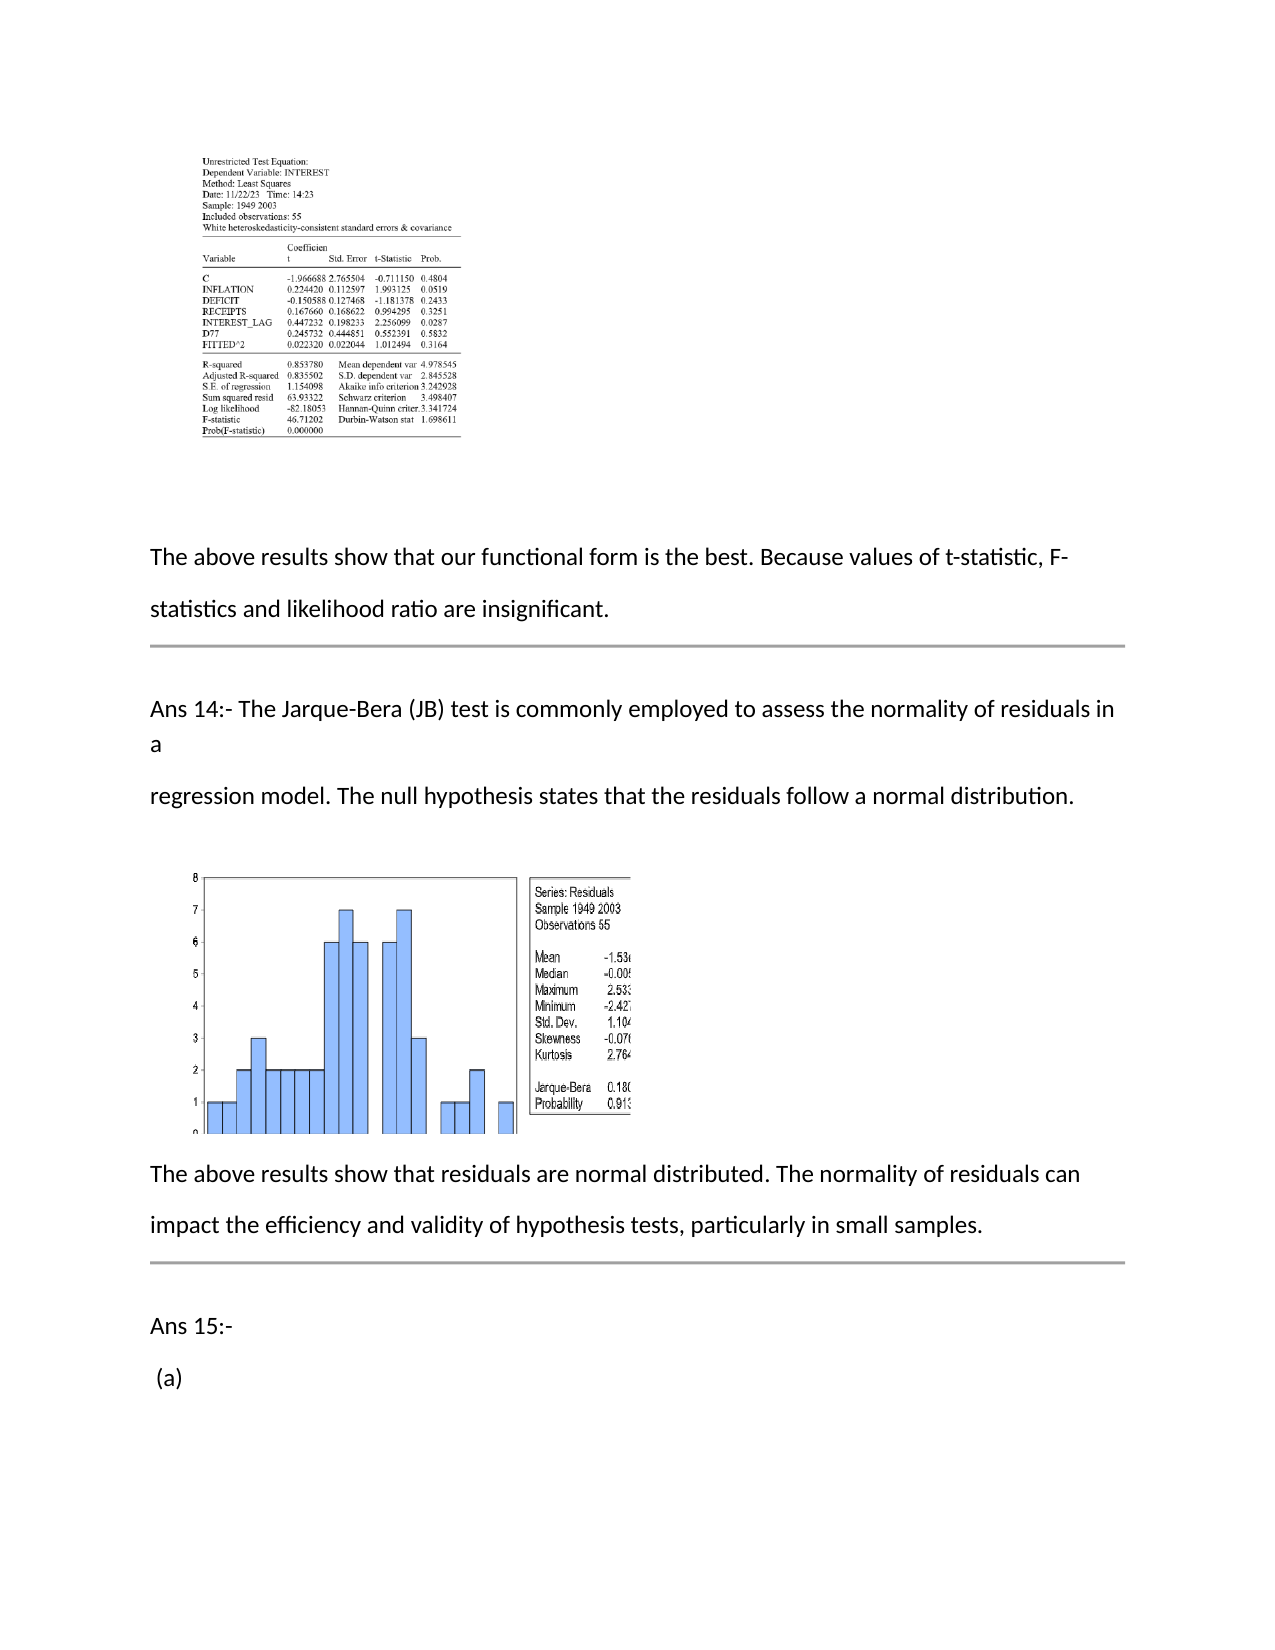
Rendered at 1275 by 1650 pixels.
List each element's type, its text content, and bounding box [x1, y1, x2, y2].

text Ans 15:- [150, 1310, 1125, 1341]
text regression model. The null hypothesis states that the residuals follow a normal distribution. [150, 780, 1125, 811]
text statistics and likelihood ratio are insignificant. [150, 593, 1125, 623]
text impact the efficiency and validity of hypothesis tests, particularly in small samples. [150, 1209, 1125, 1240]
text Ans 14:- The Jarque-Bera (JB) test is commonly employed to assess the normality of residuals in a [150, 693, 1125, 759]
text (a) [150, 1362, 1125, 1392]
picture [150, 150, 617, 469]
picture [150, 831, 776, 1154]
text The above results show that our functional form is the best. Because values of t-statistic, F- [150, 541, 1125, 572]
